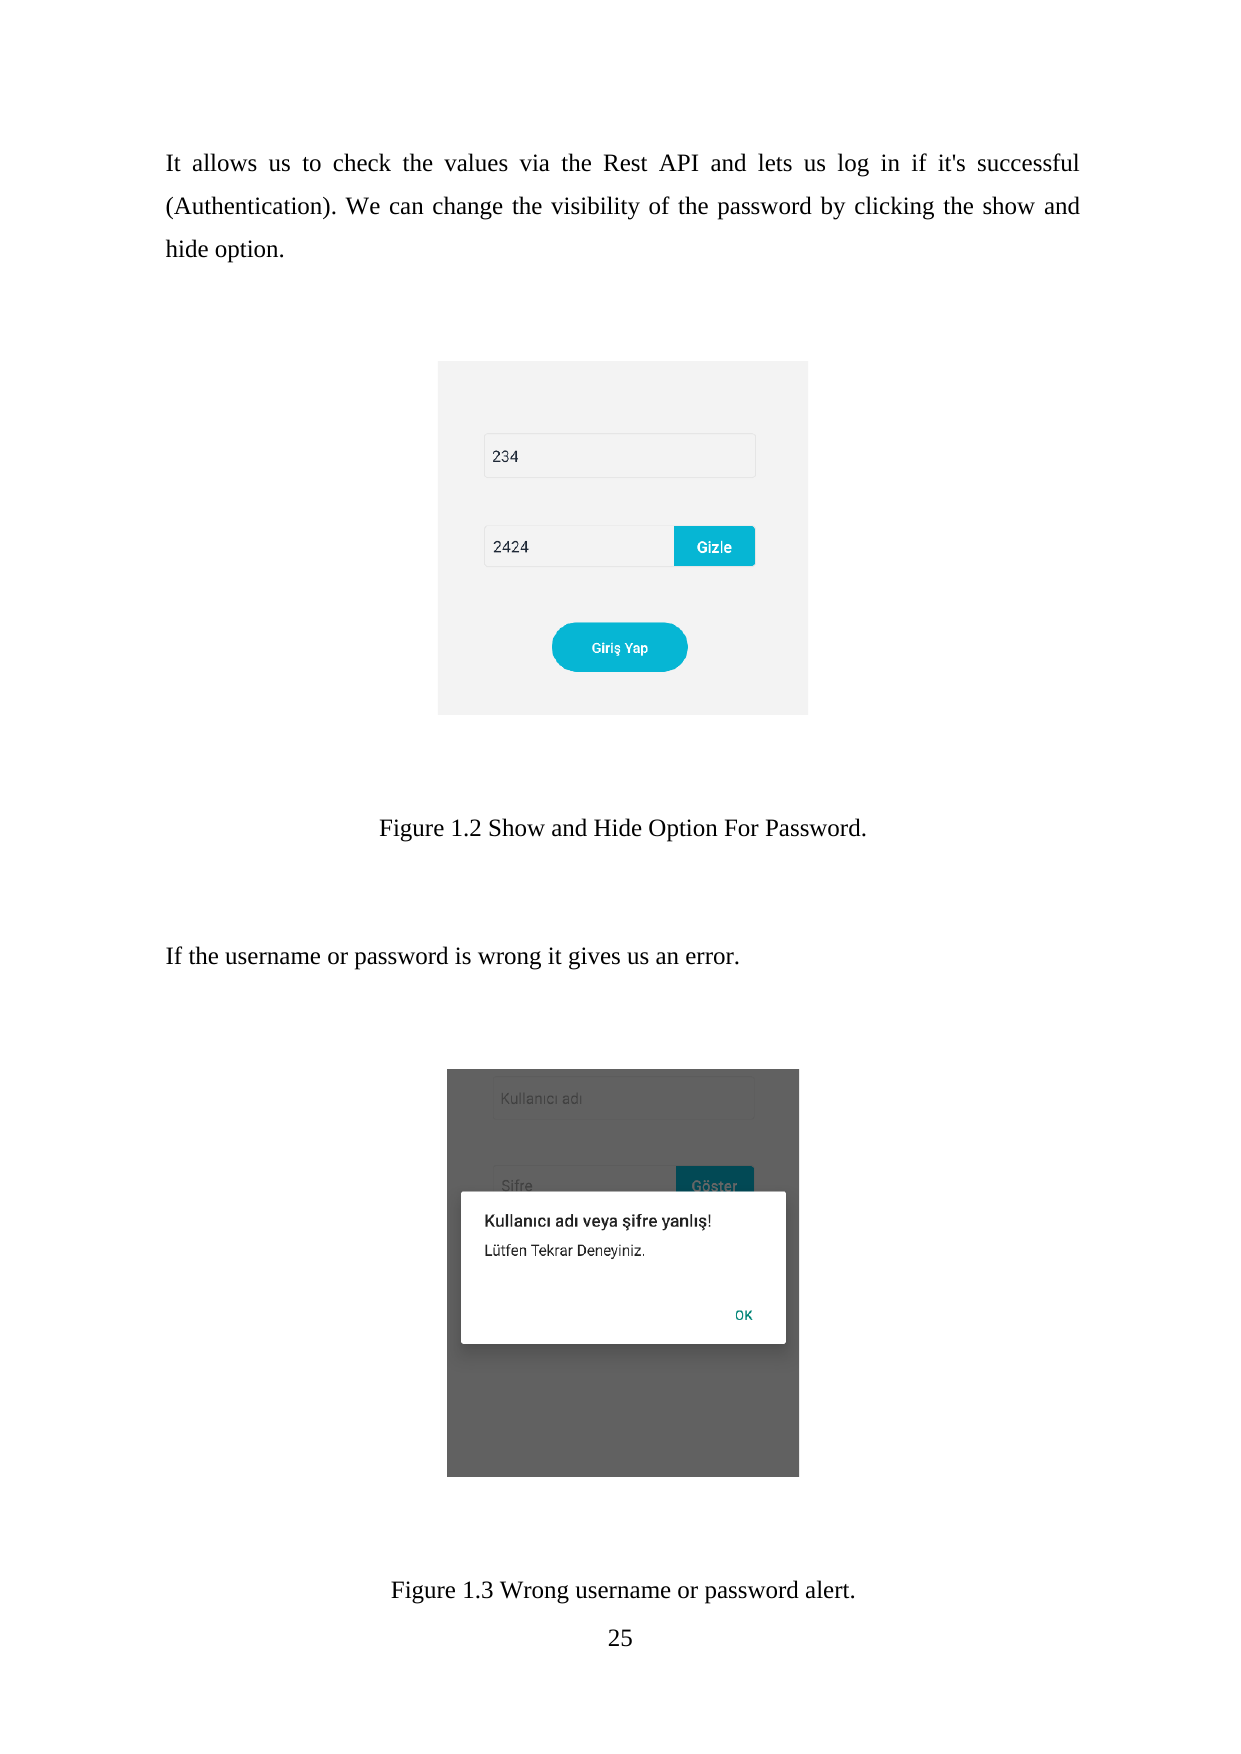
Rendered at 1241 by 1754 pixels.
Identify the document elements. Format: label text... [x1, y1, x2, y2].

text Figure 1.2 Show and Hide Option For Password. [165, 813, 1081, 842]
picture [447, 1069, 800, 1477]
text Figure 1.3 Wrong username or password alert. [165, 1575, 1081, 1604]
picture [437, 361, 809, 715]
text It allows us to check the values via the Rest API and lets us log in if it's successful (Authentication). We can change the visibility of the password by clicking the show and hide option. [165, 148, 1081, 263]
text If the username or password is wrong it gives us an error. [165, 941, 1081, 970]
